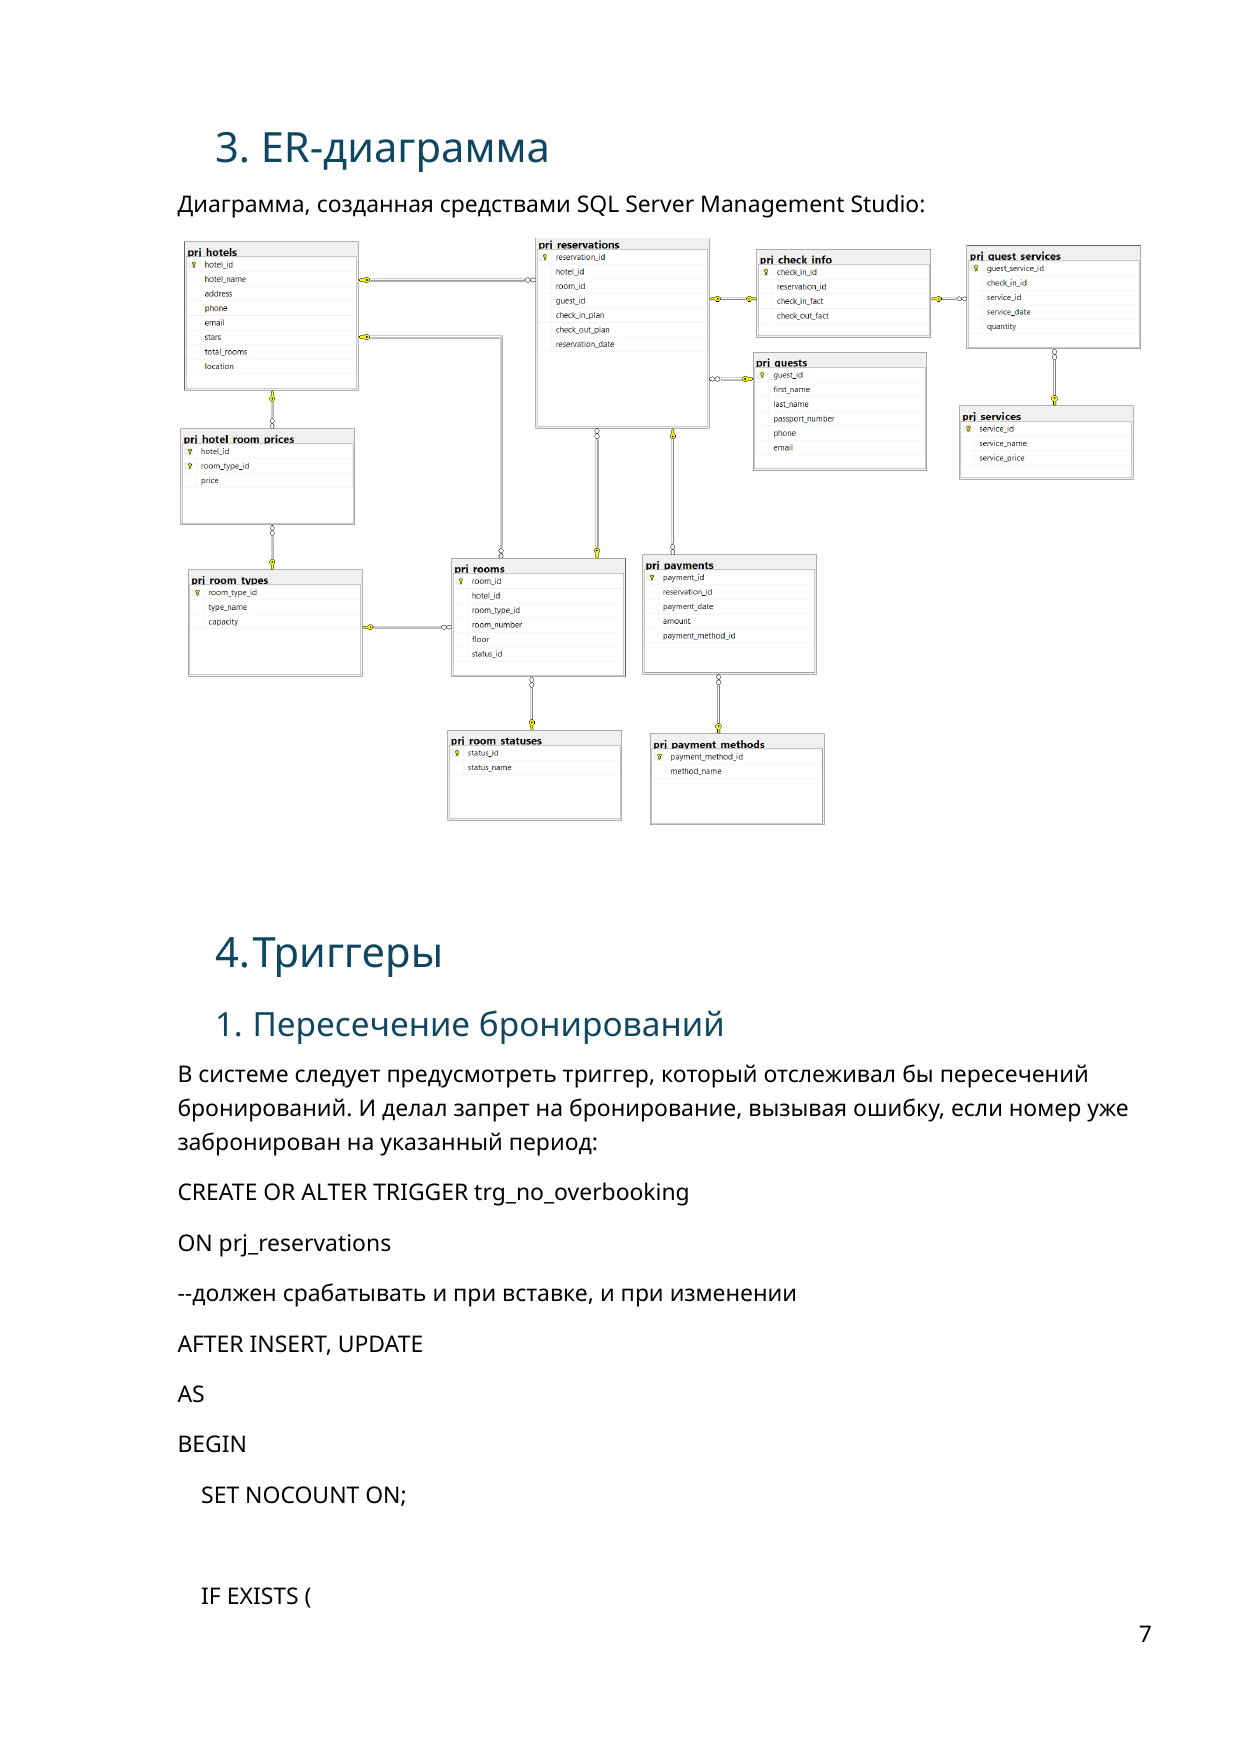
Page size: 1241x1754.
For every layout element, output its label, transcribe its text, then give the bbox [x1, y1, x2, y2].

text IF EXISTS ( [177, 1580, 1152, 1611]
text Диаграмма, созданная средствами SQL Server Management Studio: [177, 188, 1152, 219]
text ON prj_reservations [177, 1227, 1152, 1258]
text SET NOCOUNT ON; [177, 1479, 1152, 1510]
text CREATE OR ALTER TRIGGER trg_no_overbooking [177, 1176, 1152, 1208]
subtitle Пересечение бронирований [215, 1001, 1152, 1047]
text --должен срабатывать и при вставке, и при изменении [177, 1277, 1152, 1308]
text AS [177, 1378, 1152, 1409]
text AFTER INSERT, UPDATE [177, 1328, 1152, 1359]
text BEGIN [177, 1428, 1152, 1460]
subtitle 3. ER-диаграмма [215, 118, 1152, 175]
subtitle Триггеры [215, 923, 1152, 980]
picture [177, 238, 1152, 833]
text В системе следует предусмотреть триггер, который отслеживал бы пересечений бронирований. И делал запрет на бронирование, вызывая ошибку, если номер уже забронирован на указанный период: [177, 1058, 1152, 1157]
